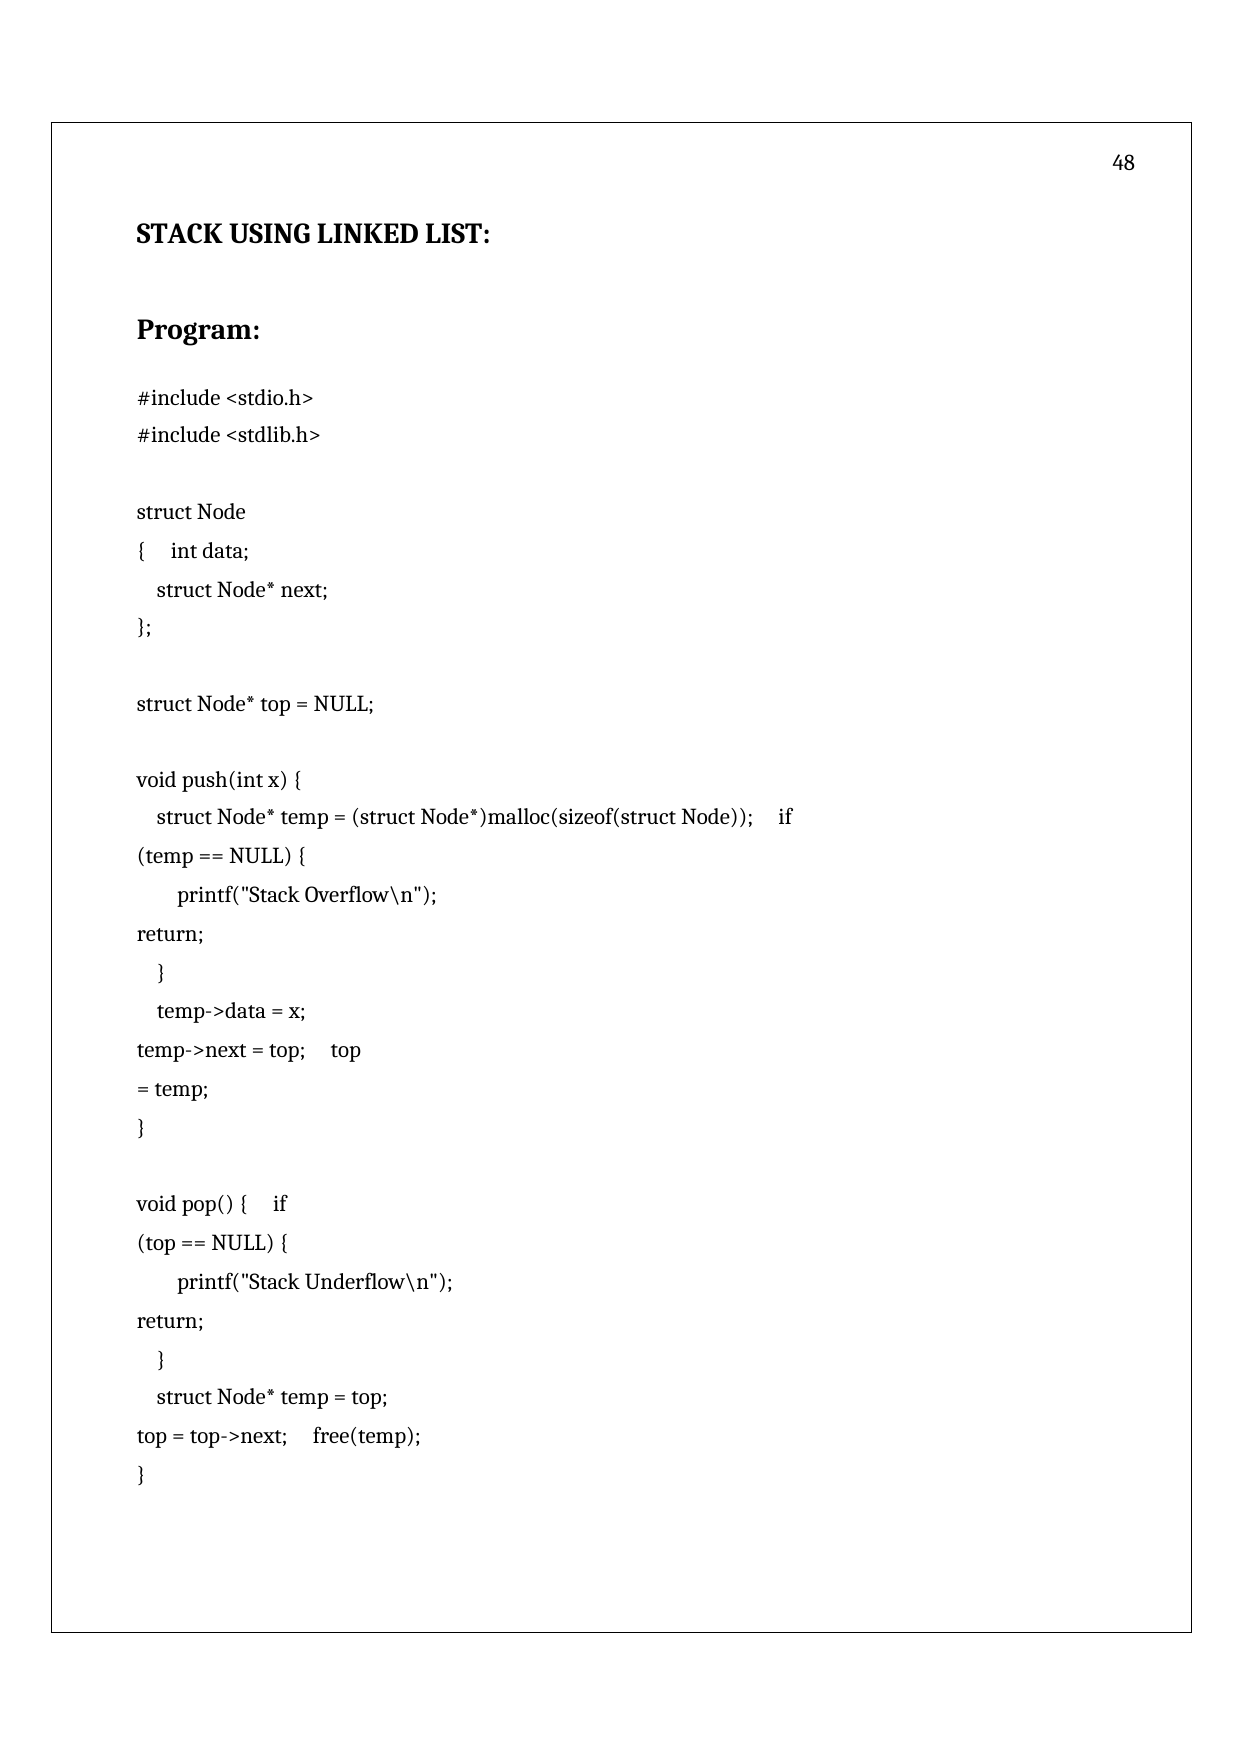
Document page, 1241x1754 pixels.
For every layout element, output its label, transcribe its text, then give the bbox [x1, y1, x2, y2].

table_header STACK USING LINKED LIST: Program: #include <stdio.h> #include <stdlib.h> struct Node { int data; struct Node* next; }; struct Node* top = NULL; void push(int x) { struct Node* temp = (struct Node*)malloc(sizeof(struct Node)); if (temp == NULL) { printf("Stack Overflow\n"); return; } temp->data = x; temp->next = top; top = temp; } void pop() { if (top == NULL) { printf("Stack Underflow\n"); return; } struct Node* temp = top; top = top->next; free(temp); } [52, 123, 1112, 1632]
table_header 48 [1112, 123, 1191, 1632]
